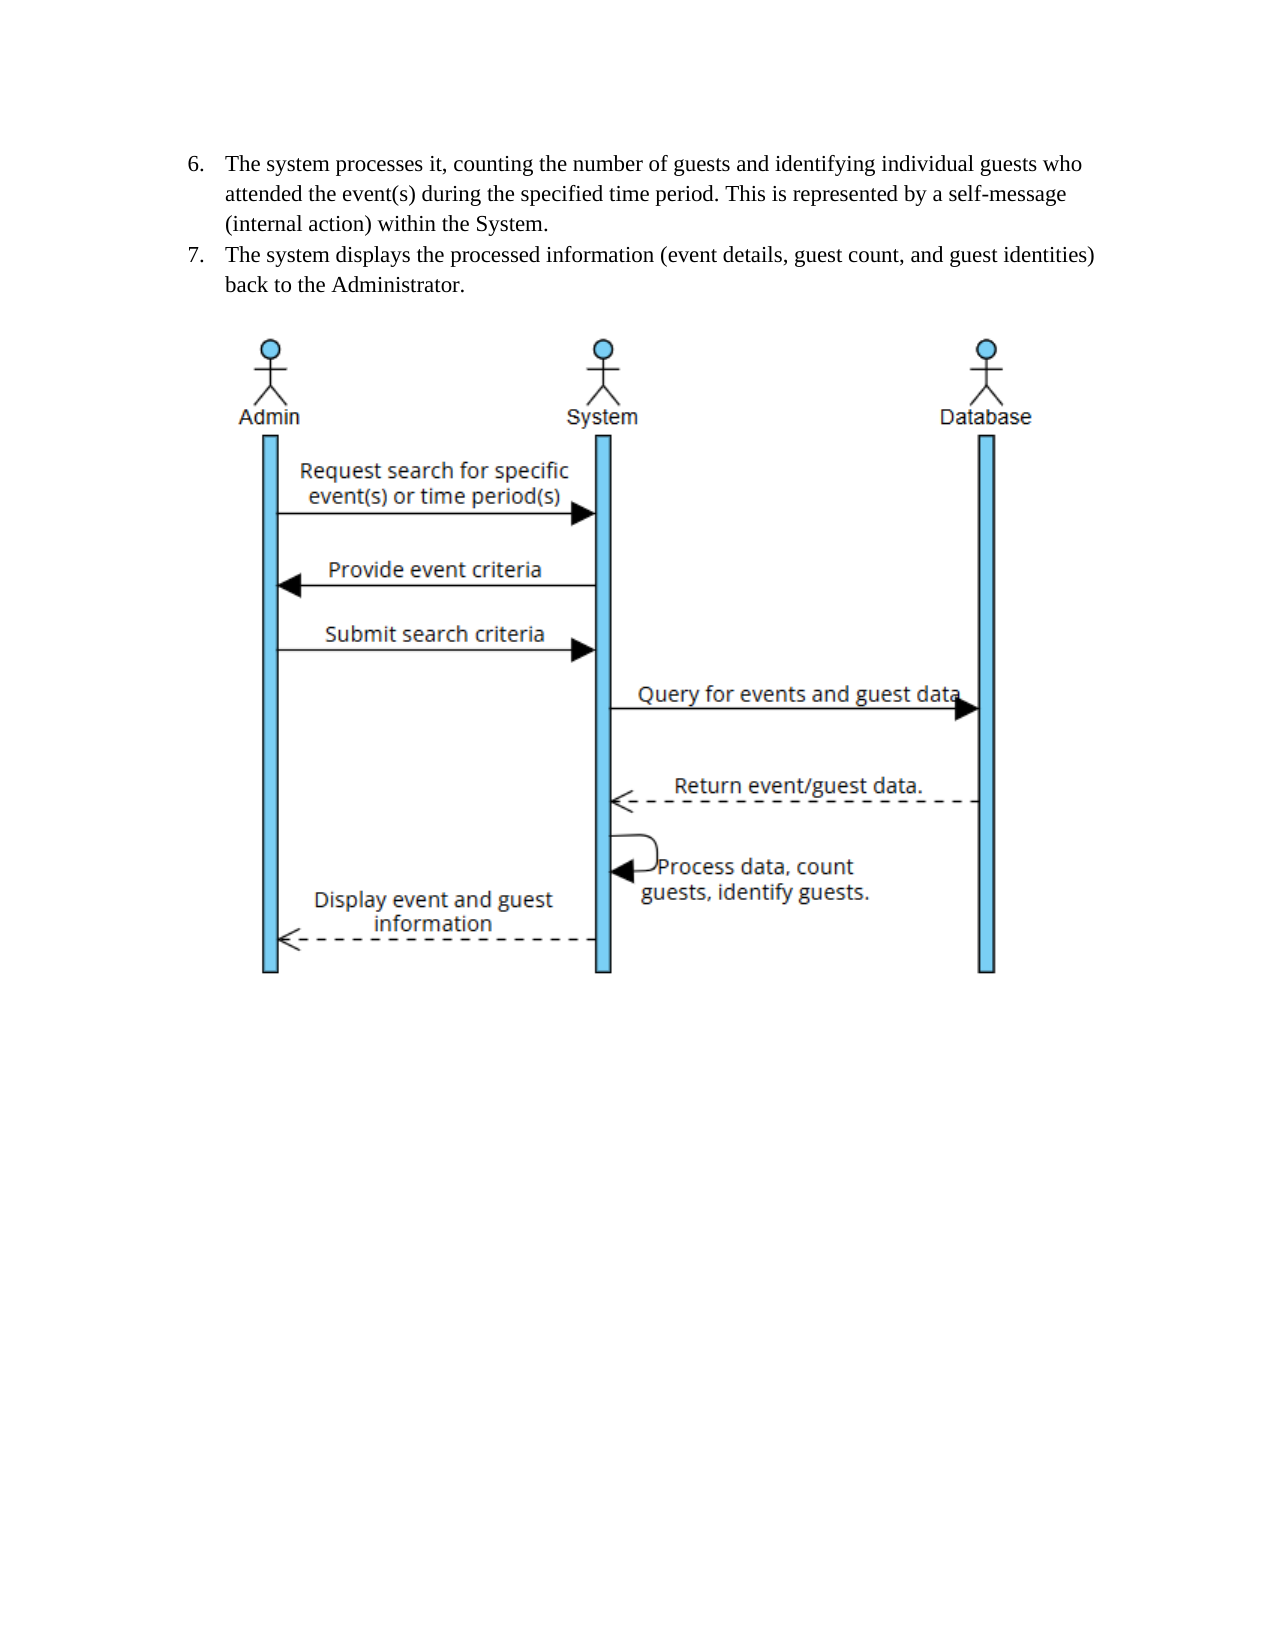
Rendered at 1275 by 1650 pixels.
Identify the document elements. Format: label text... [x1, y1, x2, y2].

list The system processes it, counting the number of guests and identifying individual guests who attended the event(s) during the specified time period. This is represented by a self-message (internal action) within the System. [187, 150, 1125, 237]
list The system displays the processed information (event details, guest count, and guest identities) back to the Administrator. [187, 241, 1125, 297]
picture [150, 301, 1125, 999]
